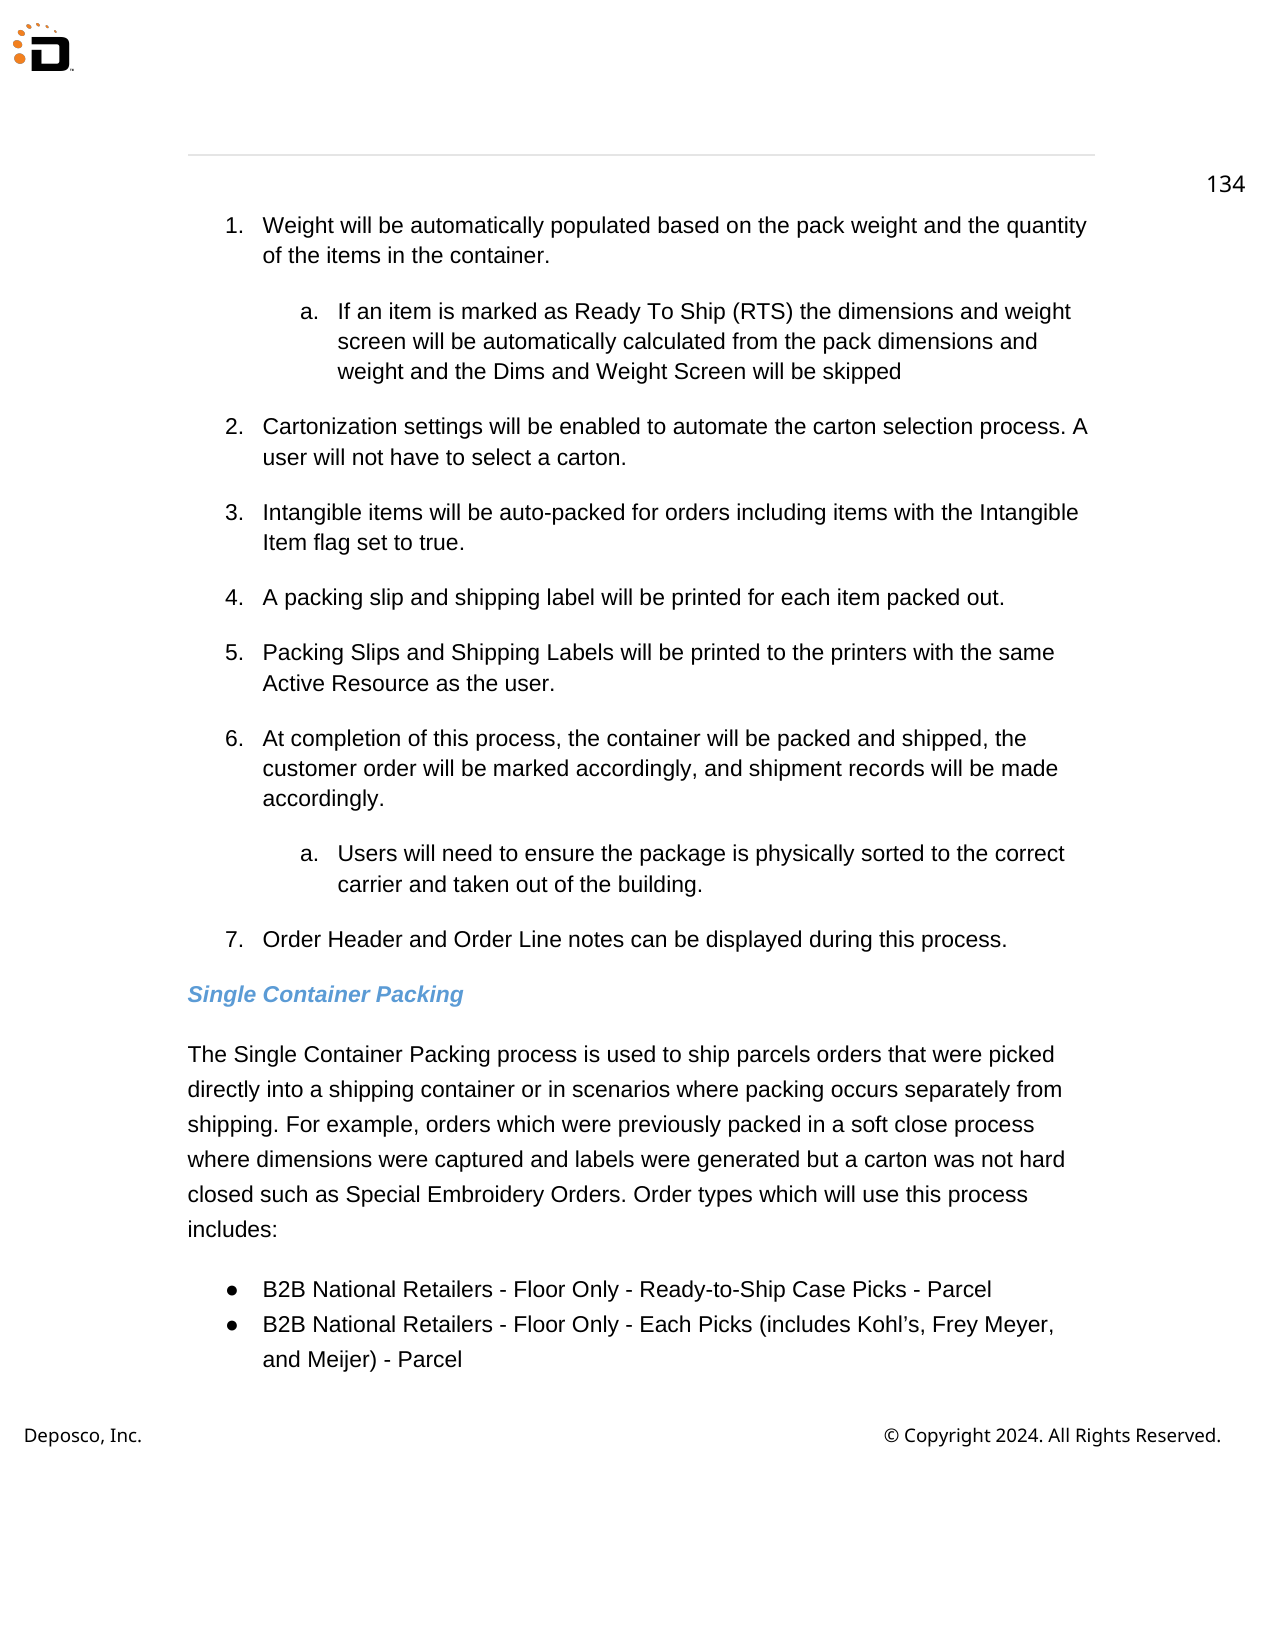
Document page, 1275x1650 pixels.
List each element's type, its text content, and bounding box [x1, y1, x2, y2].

text The Single Container Packing process is used to ship parcels orders that were picked directly into a shipping container or in scenarios where packing occurs separately from shipping. For example, orders which were previously packed in a soft close process where dimensions were captured and labels were generated but a carton was not hard closed such as Special Embroidery Orders. Order types which will use this process includes: [187, 1041, 1095, 1242]
list Weight will be automatically populated based on the pack weight and the quantity of the items in the container. [225, 212, 1095, 269]
picture [13, 23, 74, 71]
list If an item is marked as Ready To Ship (RTS) the dimensions and weight screen will be automatically calculated from the pack dimensions and weight and the Dims and Weight Screen will be skipped [300, 298, 1095, 384]
list B2B National Retailers - Floor Only - Ready-to-Ship Case Picks - Parcel [225, 1276, 1095, 1302]
list Intangible items will be auto-packed for orders including items with the Intangible Item flag set to true. [225, 499, 1095, 555]
list Users will need to ensure the package is physically sorted to the correct carrier and taken out of the building. [300, 840, 1095, 897]
list Packing Slips and Shipping Labels will be printed to the printers with the same Active Resource as the user. [225, 639, 1095, 696]
list A packing slip and shipping label will be printed for each item packed out. [225, 584, 1095, 610]
list At completion of this process, the container will be packed and shipped, the customer order will be marked accordingly, and shipment records will be made accordingly. [225, 725, 1095, 811]
subtitle Single Container Packing [187, 981, 1095, 1007]
list B2B National Retailers - Floor Only - Each Picks (includes Kohl’s, Frey Meyer, and Meijer) - Parcel [225, 1311, 1095, 1372]
list Order Header and Order Line notes can be displayed during this process. [225, 926, 1095, 952]
list Cartonization settings will be enabled to automate the carton selection process. A user will not have to select a carton. [225, 413, 1095, 470]
